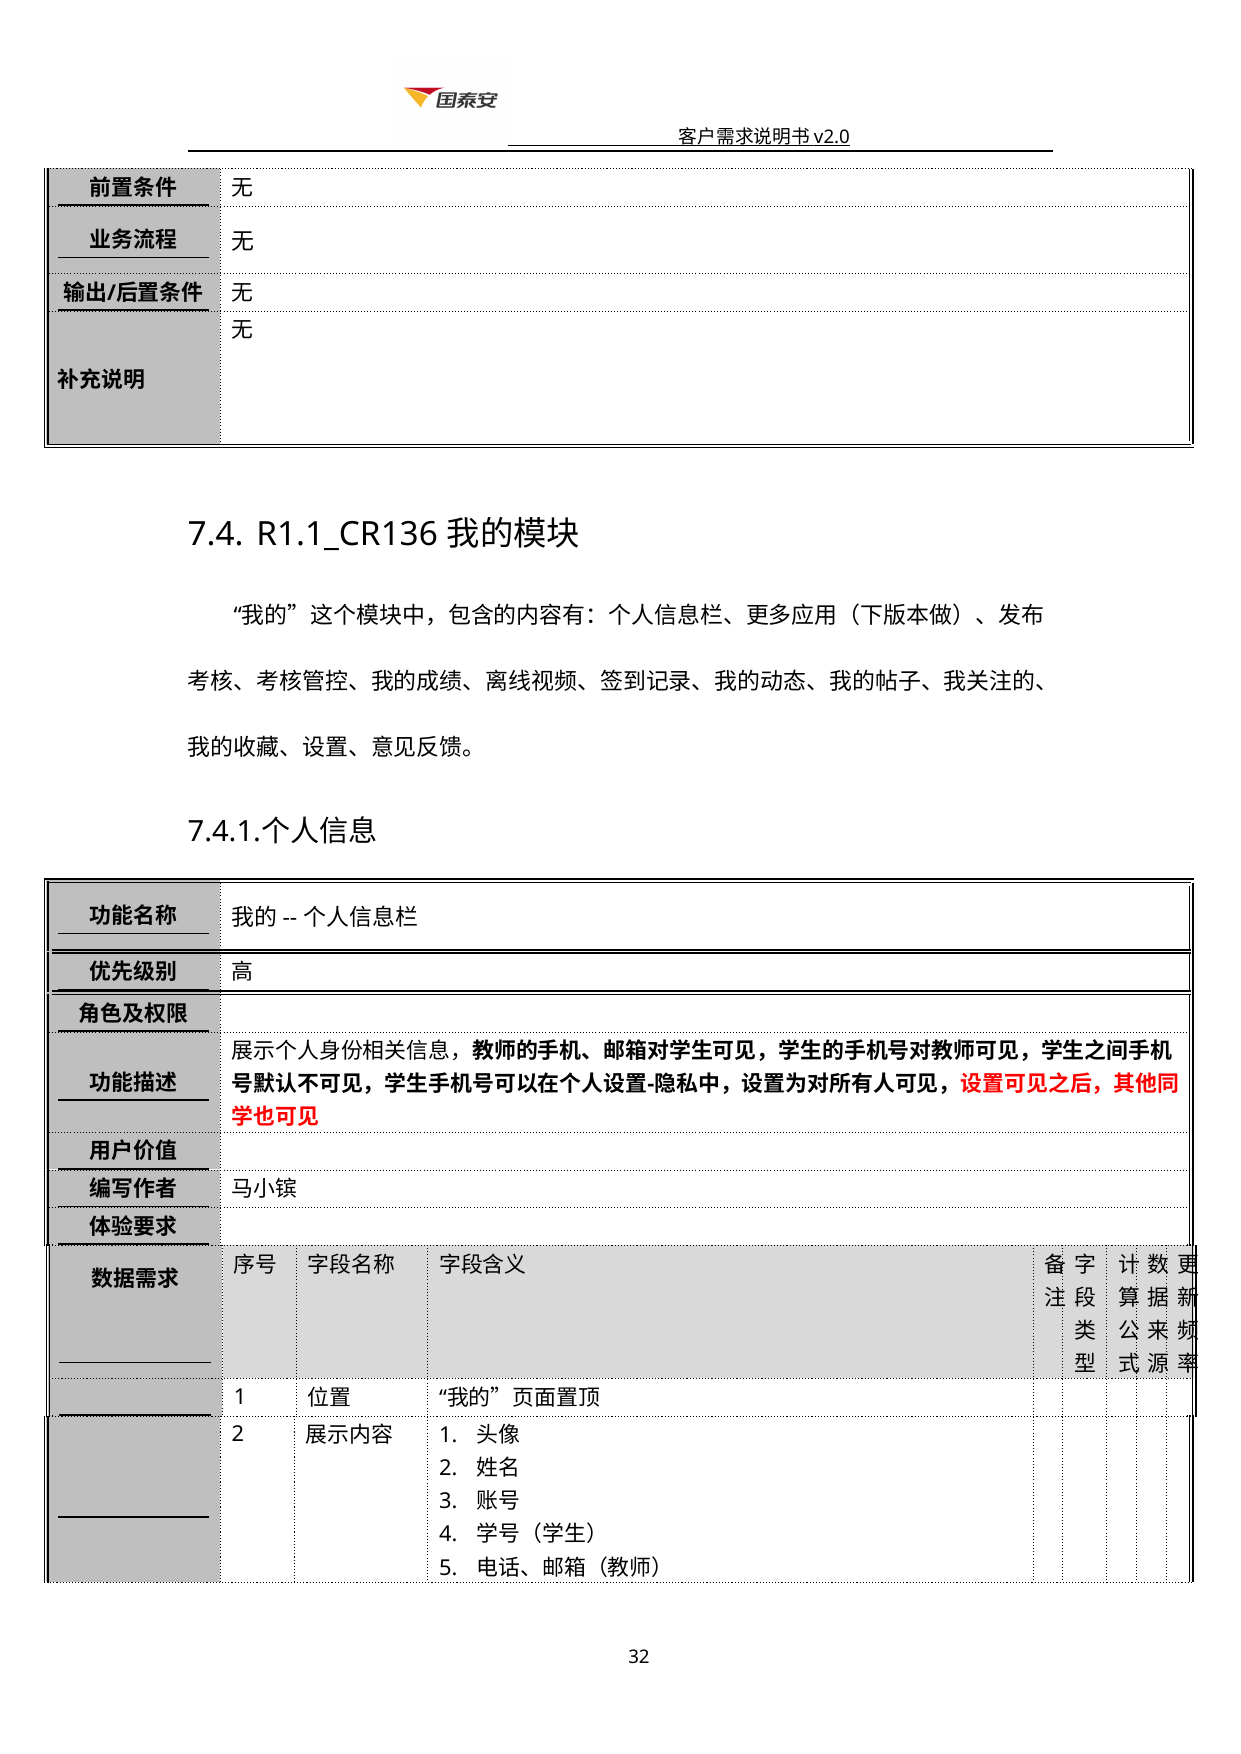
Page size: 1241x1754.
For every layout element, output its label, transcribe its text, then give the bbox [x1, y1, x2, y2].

table_cell [1136, 1416, 1166, 1582]
table_cell 马小镔 [220, 1170, 1189, 1207]
table_cell 展示内容 [294, 1416, 428, 1582]
table_cell [1166, 1416, 1189, 1582]
table_cell 计算公式 [1107, 1245, 1136, 1378]
table_cell [1166, 1378, 1192, 1416]
table_header 我的 -- 个人信息栏 [220, 883, 1191, 949]
table_cell 更新频率 [1166, 1245, 1192, 1378]
table_cell [1107, 1416, 1136, 1582]
table_cell 无 [220, 311, 1191, 444]
table_cell [1063, 1416, 1107, 1582]
table_cell [1063, 1378, 1107, 1416]
table_cell 2 [220, 1416, 294, 1582]
table_cell 数据来源 [1136, 1245, 1166, 1378]
table_cell 体验要求 [49, 1207, 220, 1245]
table_cell 位置 [296, 1378, 428, 1416]
table_cell 1 [223, 1378, 296, 1416]
table_cell [49, 1416, 220, 1582]
table_cell 功能描述 [49, 1032, 220, 1132]
table_cell 展示个人身份相关信息，教师的手机、邮箱对学生可见，学生的手机号对教师可见，学生之间手机号默认不可见，学生手机号可以在个人设置-隐私中，设置为对所有人可见，设置可见之后，其他同学也可见 [220, 1032, 1189, 1132]
table_cell 补充说明 [49, 311, 220, 444]
table_cell [1136, 1378, 1166, 1416]
table_cell 业务流程 [49, 206, 220, 273]
subtitle R1.1_CR136 我的模块 [187, 498, 1053, 564]
table_cell 无 [220, 273, 1189, 311]
table_cell 无 [220, 206, 1189, 273]
text “我的”这个模块中，包含的内容有：个人信息栏、更多应用（下版本做）、发布考核、考核管控、我的成绩、离线视频、签到记录、我的动态、我的帖子、我关注的、我的收藏、设置、意见反馈。 [187, 581, 1053, 779]
table_cell 备注 [1033, 1245, 1063, 1378]
table_cell 输出/后置条件 [49, 273, 220, 311]
picture [390, 59, 508, 143]
table_cell 字段名称 [296, 1245, 428, 1378]
table_cell 高 [220, 954, 1189, 990]
table_cell [220, 1207, 1189, 1245]
table_cell 头像 姓名 账号 学号（学生） 电话、邮箱（教师） [428, 1416, 1033, 1582]
table_cell 用户价值 [49, 1132, 220, 1169]
subtitle 个人信息 [187, 796, 1053, 862]
table_header 功能名称 [49, 883, 220, 949]
table_cell 优先级别 [46, 949, 220, 990]
table_cell 无 [220, 168, 1191, 206]
table_cell 数据需求 [50, 1245, 222, 1378]
table_cell 字段含义 [428, 1245, 1033, 1378]
table_cell 前置条件 [49, 168, 220, 206]
table_cell [1107, 1378, 1136, 1416]
table_cell [50, 1378, 222, 1416]
table_cell [1033, 1416, 1063, 1582]
table_cell 编写作者 [49, 1170, 220, 1207]
table_cell [1033, 1378, 1063, 1416]
table_cell 角色及权限 [46, 990, 220, 1032]
table_cell 序号 [223, 1245, 296, 1378]
table_cell [220, 1132, 1189, 1169]
table_cell “我的”页面置顶 [428, 1378, 1033, 1416]
table_cell [220, 995, 1189, 1032]
table_cell 字段类型 [1063, 1245, 1107, 1378]
